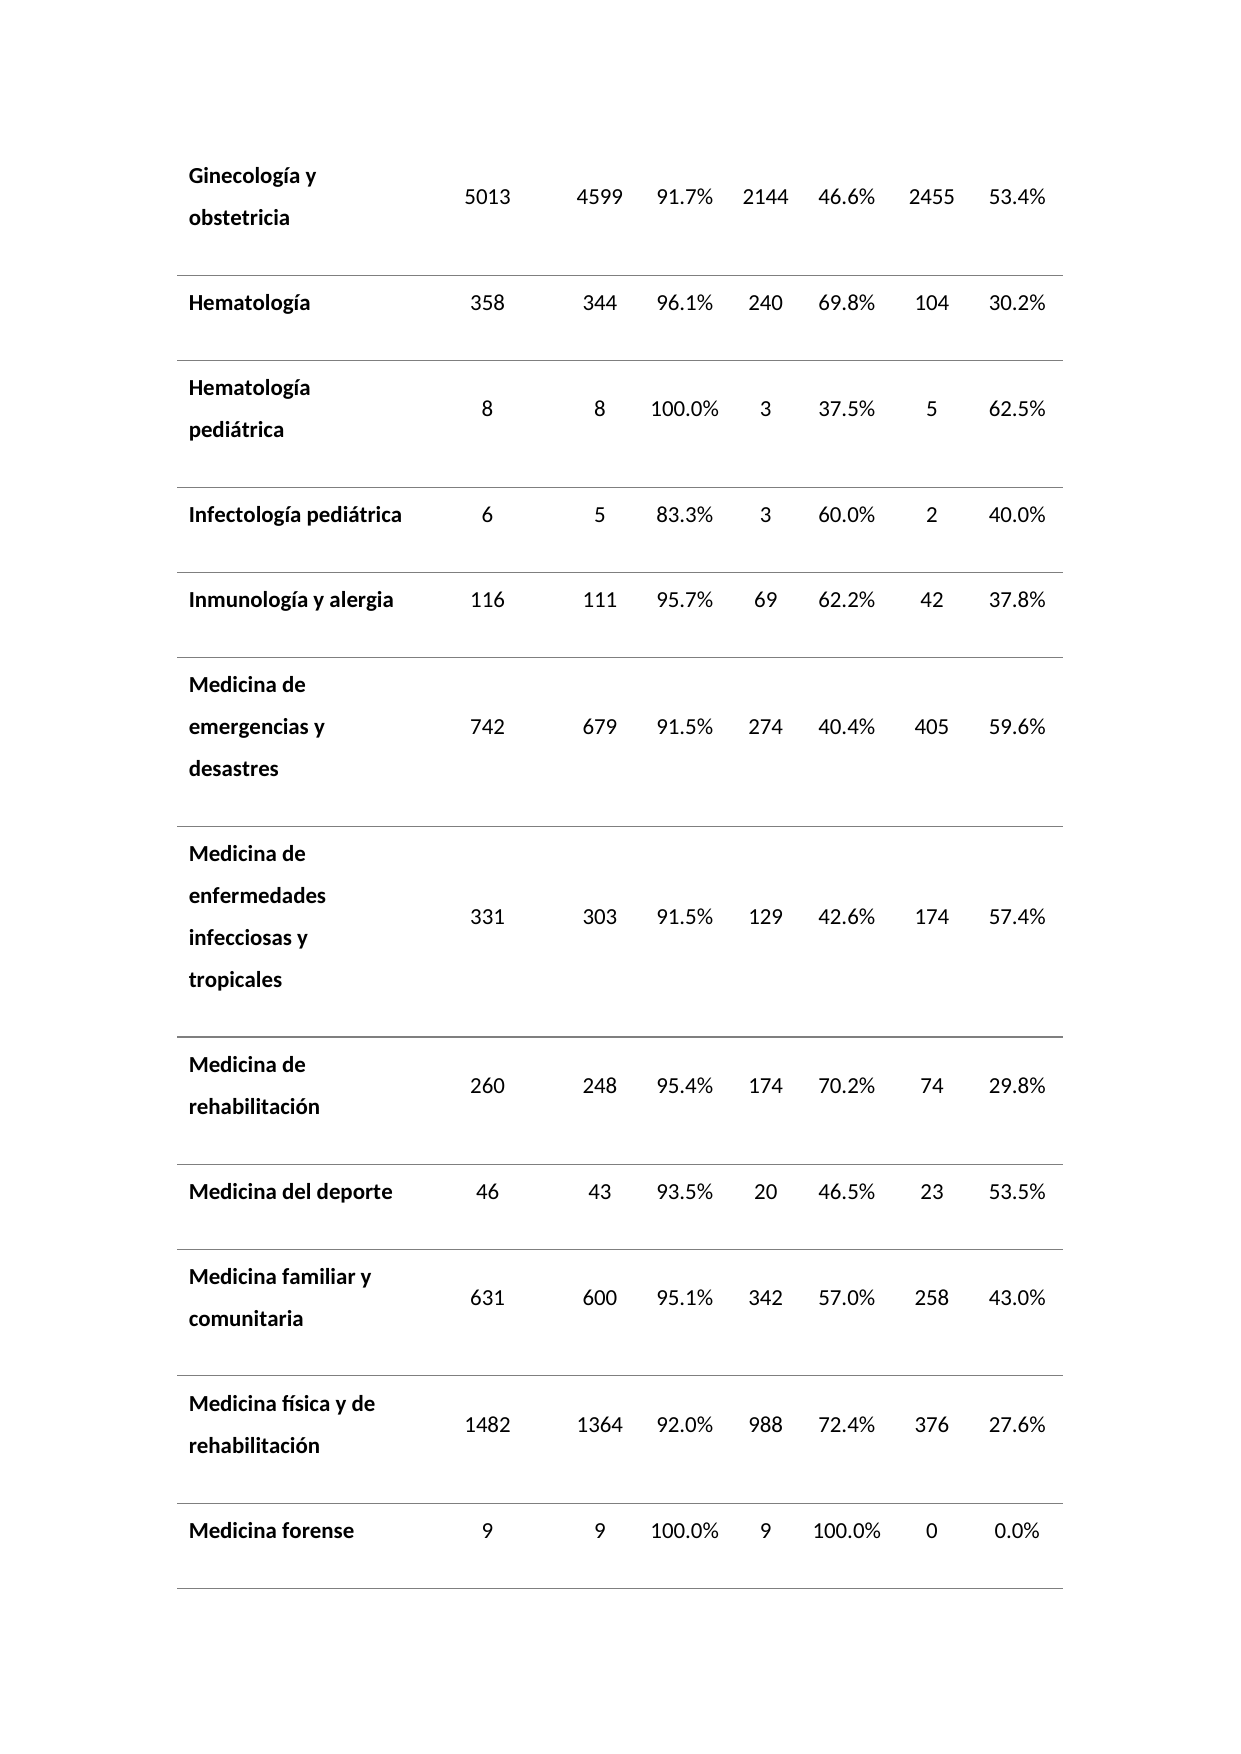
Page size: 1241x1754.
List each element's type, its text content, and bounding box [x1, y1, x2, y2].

table_cell 988 [731, 1376, 800, 1502]
table_cell 5 [893, 361, 971, 487]
table_cell 174 [893, 827, 971, 1036]
table_cell 258 [893, 1250, 971, 1375]
table_cell 43.0% [971, 1250, 1063, 1375]
table_cell Infectología pediátrica [177, 488, 413, 572]
table_cell 91.5% [638, 658, 731, 826]
table_cell 9 [731, 1504, 800, 1587]
table_cell 46.5% [800, 1165, 893, 1248]
table_cell Ginecología y obstetricia [177, 148, 413, 274]
table_cell 100.0% [638, 1504, 731, 1587]
table_cell 91.5% [638, 827, 731, 1036]
table_cell 3 [731, 488, 800, 572]
table_cell 95.4% [638, 1038, 731, 1163]
table_cell Medicina forense [177, 1504, 413, 1587]
table_cell 111 [561, 573, 638, 657]
table_cell 57.0% [800, 1250, 893, 1375]
table_cell 344 [561, 276, 638, 359]
table_cell 274 [731, 658, 800, 826]
table_cell Medicina de enfermedades infecciosas y tropicales [177, 827, 413, 1036]
table_cell 43 [561, 1165, 638, 1248]
table_cell 83.3% [638, 488, 731, 572]
table_cell Medicina del deporte [177, 1165, 413, 1248]
table_cell Medicina física y de rehabilitación [177, 1376, 413, 1502]
table_cell 100.0% [800, 1504, 893, 1587]
table_cell 92.0% [638, 1376, 731, 1502]
table_cell 100.0% [638, 361, 731, 487]
table_cell 3 [731, 361, 800, 487]
table_cell 742 [414, 658, 561, 826]
table_cell 116 [414, 573, 561, 657]
table_cell 57.4% [971, 827, 1063, 1036]
table_cell 30.2% [971, 276, 1063, 359]
table_cell 405 [893, 658, 971, 826]
table_cell 93.5% [638, 1165, 731, 1248]
table_cell 8 [561, 361, 638, 487]
table_cell 303 [561, 827, 638, 1036]
table_cell 9 [561, 1504, 638, 1587]
table_cell 2455 [893, 148, 971, 274]
table_cell 631 [414, 1250, 561, 1375]
table_cell 69.8% [800, 276, 893, 359]
table_cell 74 [893, 1038, 971, 1163]
table_cell 59.6% [971, 658, 1063, 826]
table_cell 129 [731, 827, 800, 1036]
table_cell 0 [893, 1504, 971, 1587]
table_cell 91.7% [638, 148, 731, 274]
table_cell 46.6% [800, 148, 893, 274]
table_cell 260 [414, 1038, 561, 1163]
table_cell 2144 [731, 148, 800, 274]
table_cell Hematología pediátrica [177, 361, 413, 487]
table_cell 62.2% [800, 573, 893, 657]
table_cell 70.2% [800, 1038, 893, 1163]
table_cell 342 [731, 1250, 800, 1375]
table_cell 9 [414, 1504, 561, 1587]
table_cell Hematología [177, 276, 413, 359]
table_cell 62.5% [971, 361, 1063, 487]
table_cell 2 [893, 488, 971, 572]
table_cell 37.5% [800, 361, 893, 487]
table_cell 96.1% [638, 276, 731, 359]
table_cell Medicina familiar y comunitaria [177, 1250, 413, 1375]
table_cell 248 [561, 1038, 638, 1163]
table_cell 104 [893, 276, 971, 359]
table_cell 40.4% [800, 658, 893, 826]
table_cell 27.6% [971, 1376, 1063, 1502]
table_cell Inmunología y alergia [177, 573, 413, 657]
table_cell 8 [414, 361, 561, 487]
table_cell 6 [414, 488, 561, 572]
table_cell 46 [414, 1165, 561, 1248]
table_cell 53.4% [971, 148, 1063, 274]
table_cell 1482 [414, 1376, 561, 1502]
table_cell 0.0% [971, 1504, 1063, 1587]
table_cell 1364 [561, 1376, 638, 1502]
table_cell 53.5% [971, 1165, 1063, 1248]
table_cell 29.8% [971, 1038, 1063, 1163]
table_cell 679 [561, 658, 638, 826]
table_cell 60.0% [800, 488, 893, 572]
table_cell 358 [414, 276, 561, 359]
table_cell 240 [731, 276, 800, 359]
table_cell 69 [731, 573, 800, 657]
table_cell 4599 [561, 148, 638, 274]
table_cell 95.7% [638, 573, 731, 657]
table_cell 23 [893, 1165, 971, 1248]
table_cell 5013 [414, 148, 561, 274]
table_cell 42 [893, 573, 971, 657]
table_cell 40.0% [971, 488, 1063, 572]
table_cell 600 [561, 1250, 638, 1375]
table_cell 42.6% [800, 827, 893, 1036]
table_cell 72.4% [800, 1376, 893, 1502]
table_cell 37.8% [971, 573, 1063, 657]
table_cell 331 [414, 827, 561, 1036]
table_cell 95.1% [638, 1250, 731, 1375]
table_cell Medicina de emergencias y desastres [177, 658, 413, 826]
table_cell 376 [893, 1376, 971, 1502]
table_cell Medicina de rehabilitación [177, 1038, 413, 1163]
table_cell 20 [731, 1165, 800, 1248]
table_cell 174 [731, 1038, 800, 1163]
table_cell 5 [561, 488, 638, 572]
